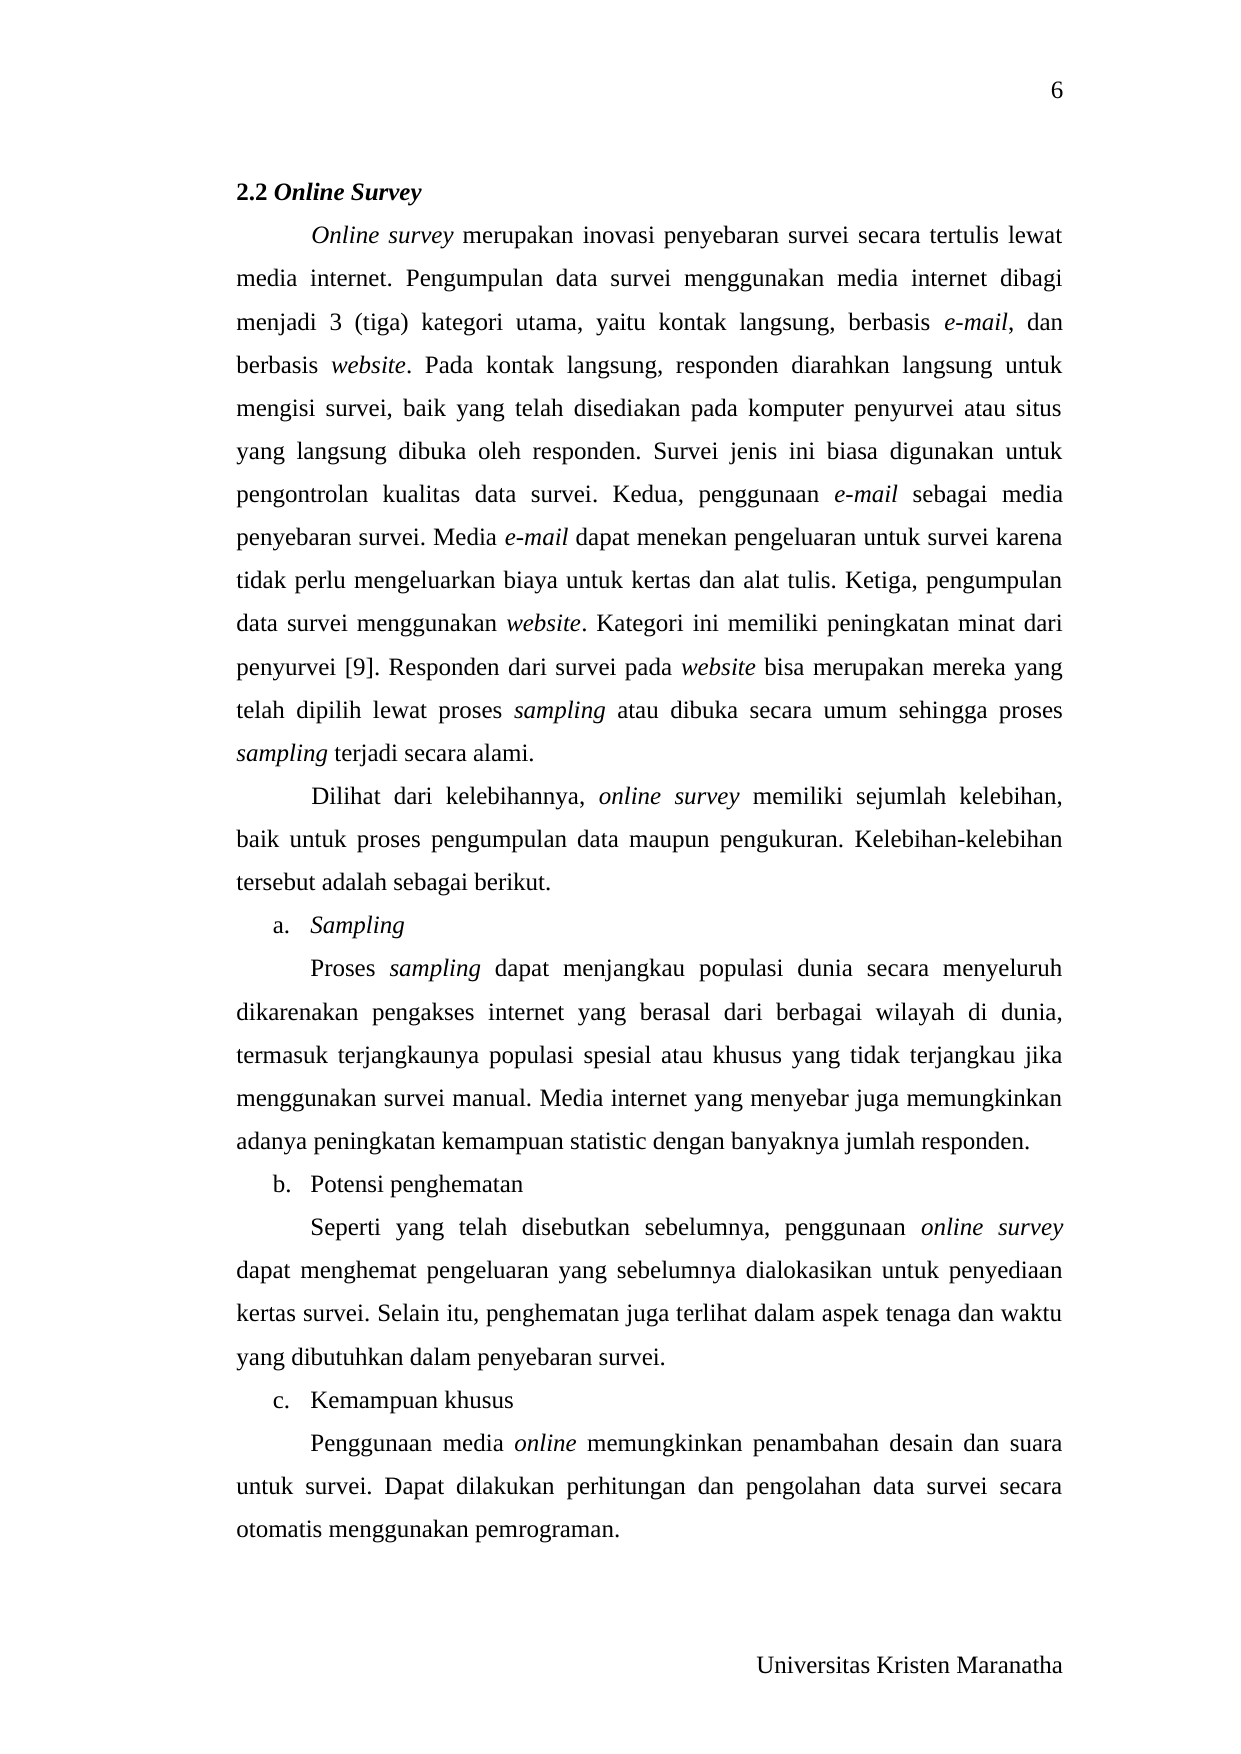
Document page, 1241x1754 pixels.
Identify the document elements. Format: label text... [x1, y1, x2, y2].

text Penggunaan media online memungkinkan penambahan desain dan suara untuk survei. Dapat dilakukan perhitungan dan pengolahan data survei secara otomatis menggunakan pemrograman. [236, 1428, 1063, 1543]
list Kemampuan khusus [273, 1385, 1063, 1413]
list Sampling [273, 910, 1063, 939]
list Potensi penghematan [273, 1169, 1063, 1198]
list Seperti yang telah disebutkan sebelumnya, penggunaan online survey dapat menghemat pengeluaran yang sebelumnya dialokasikan untuk penyediaan kertas survei. Selain itu, penghematan juga terlihat dalam aspek tenaga dan waktu yang dibutuhkan dalam penyebaran survei. [236, 1212, 1063, 1370]
text Online survey merupakan inovasi penyebaran survei secara tertulis lewat media internet. Pengumpulan data survei menggunakan media internet dibagi menjadi 3 (tiga) kategori utama, yaitu kontak langsung, berbasis e-mail, dan berbasis website. Pada kontak langsung, responden diarahkan langsung untuk mengisi survei, baik yang telah disediakan pada komputer penyurvei atau situs yang langsung dibuka oleh responden. Survei jenis ini biasa digunakan untuk pengontrolan kualitas data survei. Kedua, penggunaan e-mail sebagai media penyebaran survei. Media e-mail dapat menekan pengeluaran untuk survei karena tidak perlu mengeluarkan biaya untuk kertas dan alat tulis. Ketiga, pengumpulan data survei menggunakan website. Kategori ini memiliki peningkatan minat dari penyurvei. Responden dari survei pada website bisa merupakan mereka yang telah dipilih lewat proses sampling atau dibuka secara umum sehingga proses sampling terjadi secara alami. [236, 220, 1063, 767]
subtitle Online Survey [236, 177, 1063, 206]
text Proses sampling dapat menjangkau populasi dunia secara menyeluruh dikarenakan pengakses internet yang berasal dari berbagai wilayah di dunia, termasuk terjangkaunya populasi spesial atau khusus yang tidak terjangkau jika menggunakan survei manual. Media internet yang menyebar juga memungkinkan adanya peningkatan kemampuan statistic dengan banyaknya jumlah responden. [236, 953, 1063, 1155]
text Dilihat dari kelebihannya, online survey memiliki sejumlah kelebihan, baik untuk proses pengumpulan data maupun pengukuran. Kelebihan-kelebihan tersebut adalah sebagai berikut. [236, 781, 1063, 896]
